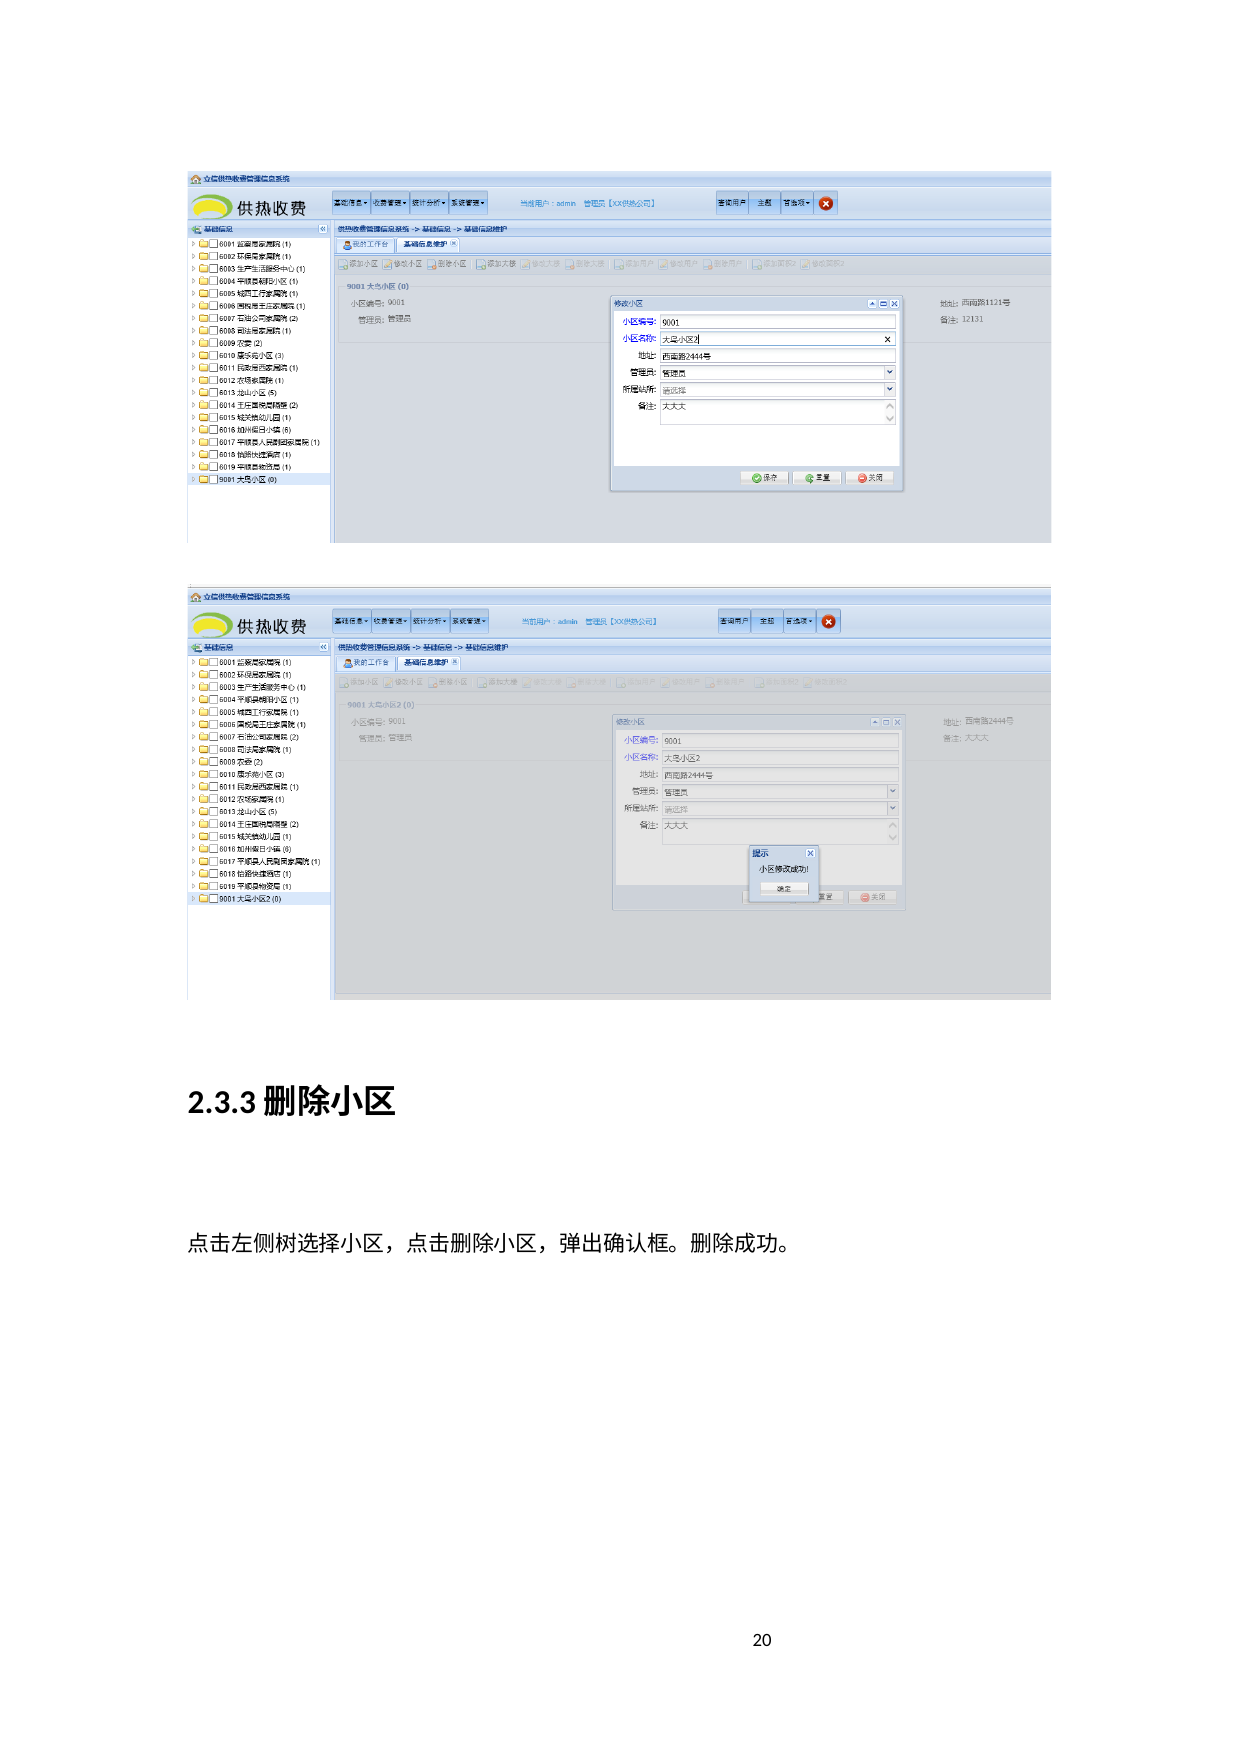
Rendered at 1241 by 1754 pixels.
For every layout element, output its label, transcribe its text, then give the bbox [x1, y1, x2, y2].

subtitle 2.3.3 删除小区 [187, 1067, 1053, 1132]
text 点击左侧树选择小区，点击删除小区，弹出确认框。删除成功。 [187, 1226, 1053, 1258]
picture [187, 171, 1052, 543]
picture [187, 584, 1051, 1000]
